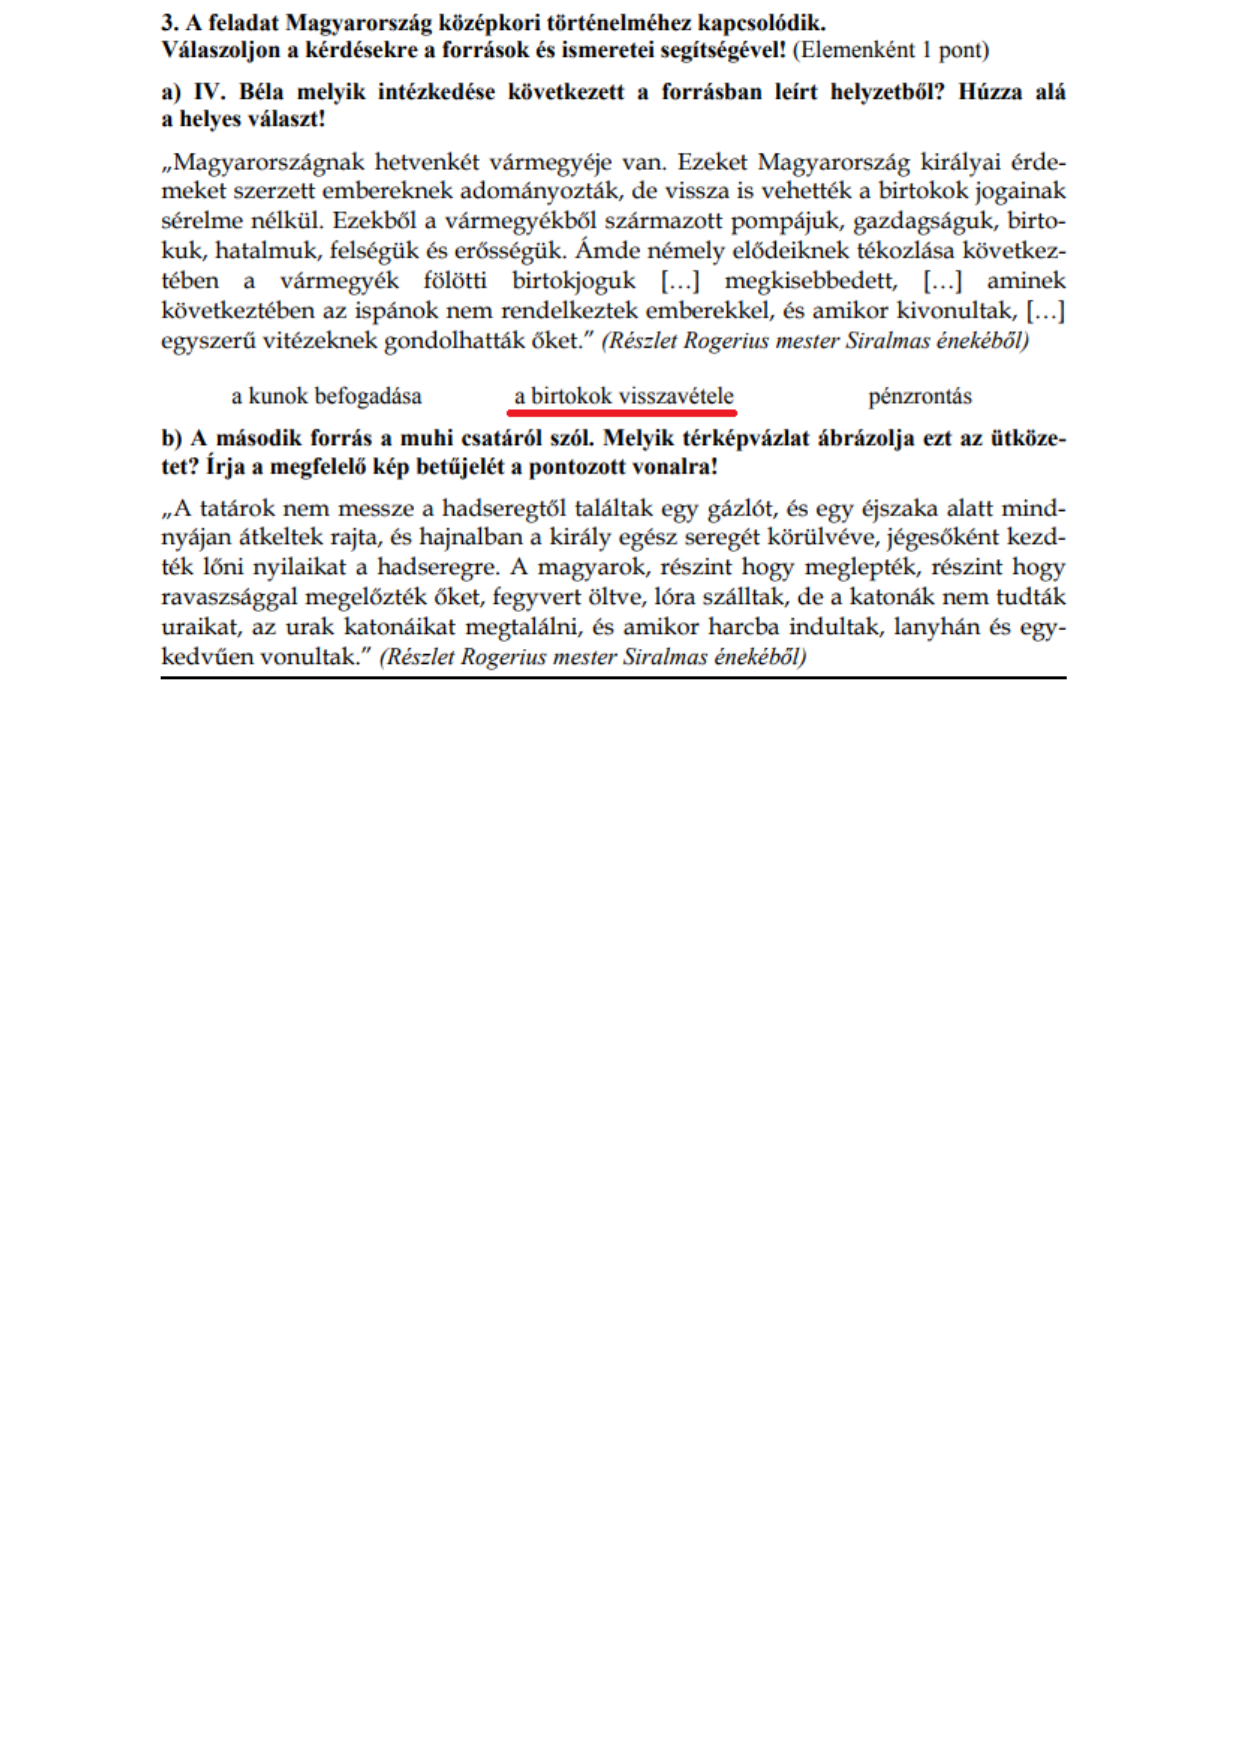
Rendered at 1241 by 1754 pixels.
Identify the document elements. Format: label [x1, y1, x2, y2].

picture [149, 0, 1091, 696]
